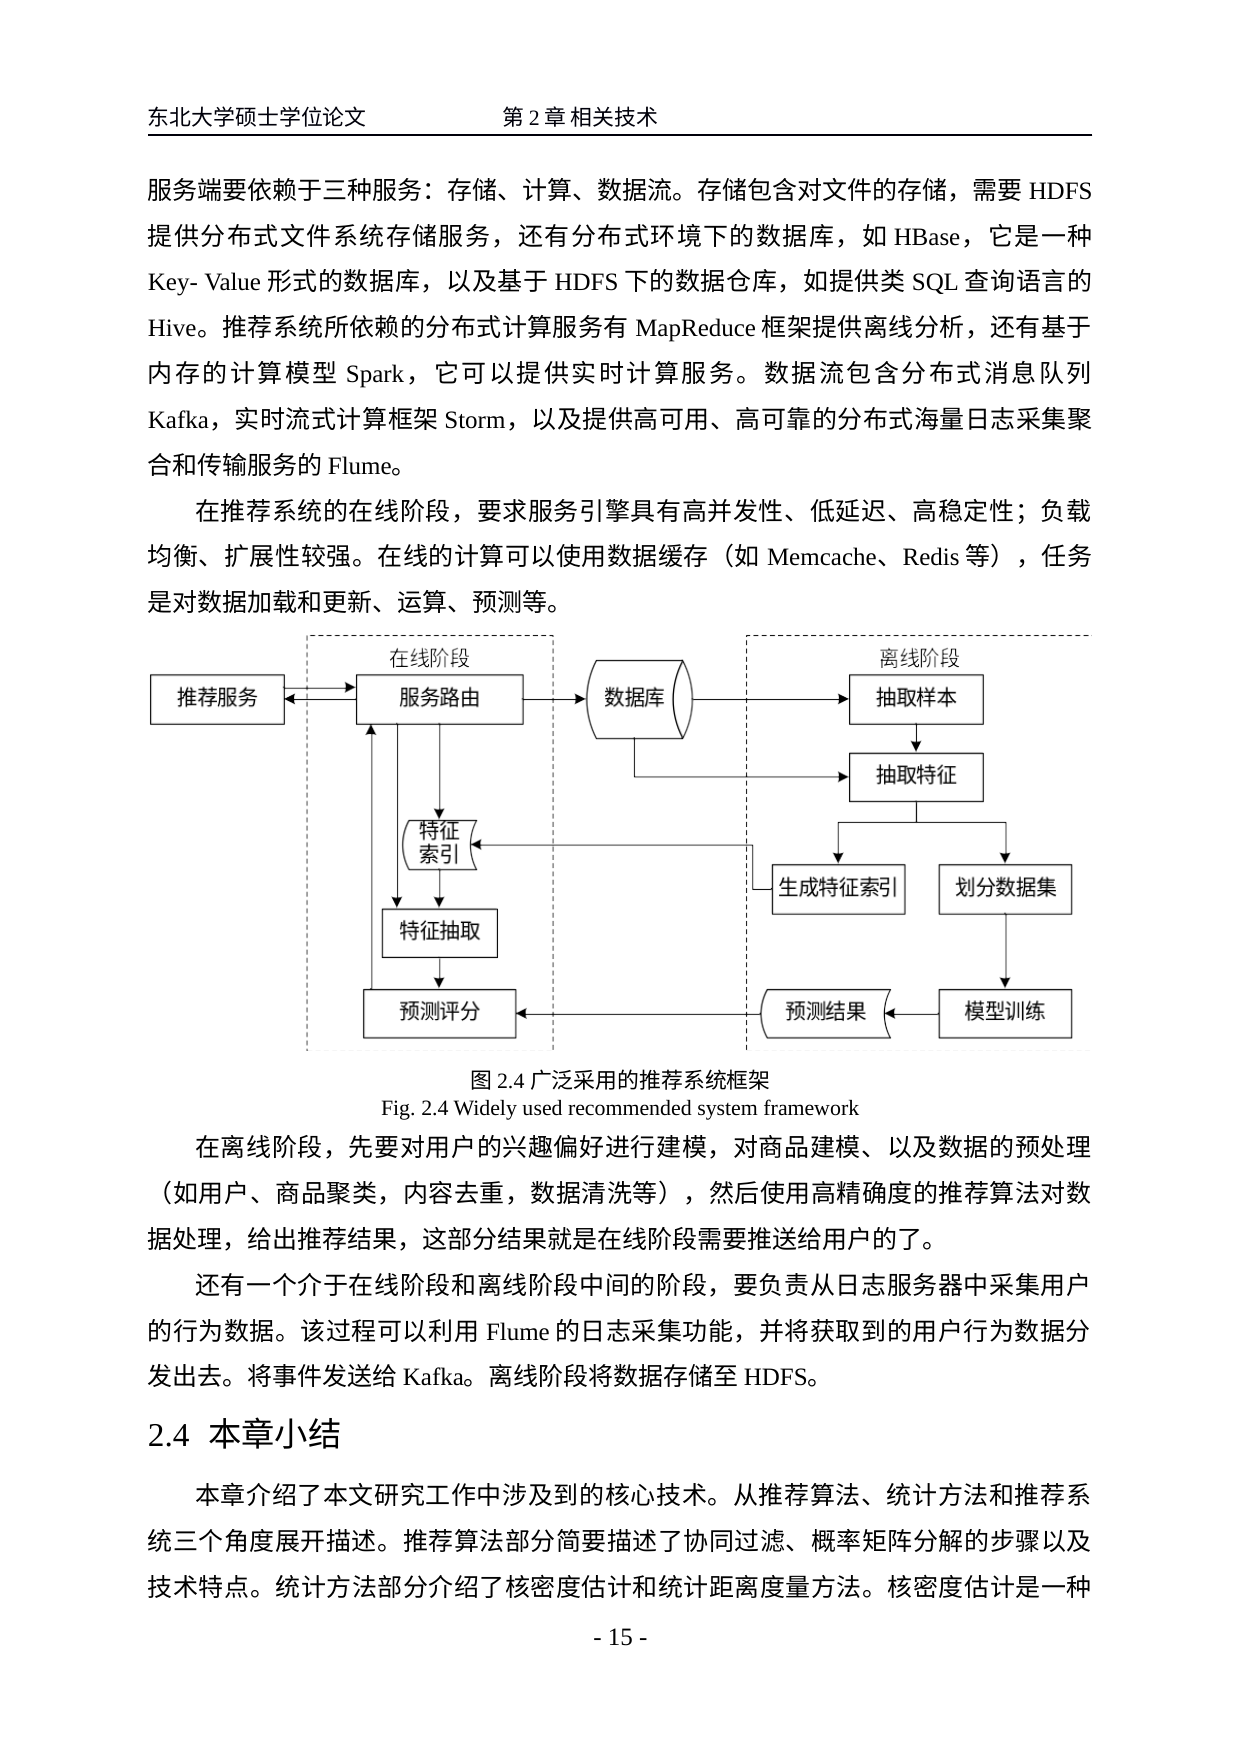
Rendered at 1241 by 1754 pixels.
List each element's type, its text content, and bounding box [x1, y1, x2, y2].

subtitle 本章小结 [148, 1407, 1092, 1456]
text 在推荐系统的在线阶段，要求服务引擎具有高并发性、低延迟、高稳定性；负载均衡、扩展性较强。在线的计算可以使用数据缓存（如Memcache、Redis等），任务是对数据加载和更新、运算、预测等。 [148, 483, 1092, 621]
text 还有一个介于在线阶段和离线阶段中间的阶段，要负责从日志服务器中采集用户的行为数据。该过程可以利用Flume的日志采集功能，并将获取到的用户行为数据分发出去。将事件发送给Kafka。离线阶段将数据存储至HDFS。 [148, 1257, 1092, 1395]
text Fig. 2.4 Widely used recommended system framework [148, 1095, 1092, 1120]
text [148, 1468, 1092, 1606]
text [148, 162, 1092, 483]
text 图 2.4 广泛采用的推荐系统框架 [148, 1063, 1092, 1095]
text 在离线阶段，先要对用户的兴趣偏好进行建模，对商品建模、以及数据的预处理（如用户、商品聚类，内容去重，数据清洗等），然后使用高精确度的推荐算法对数据处理，给出推荐结果，这部分结果就是在线阶段需要推送给用户的了。 [148, 1120, 1092, 1257]
